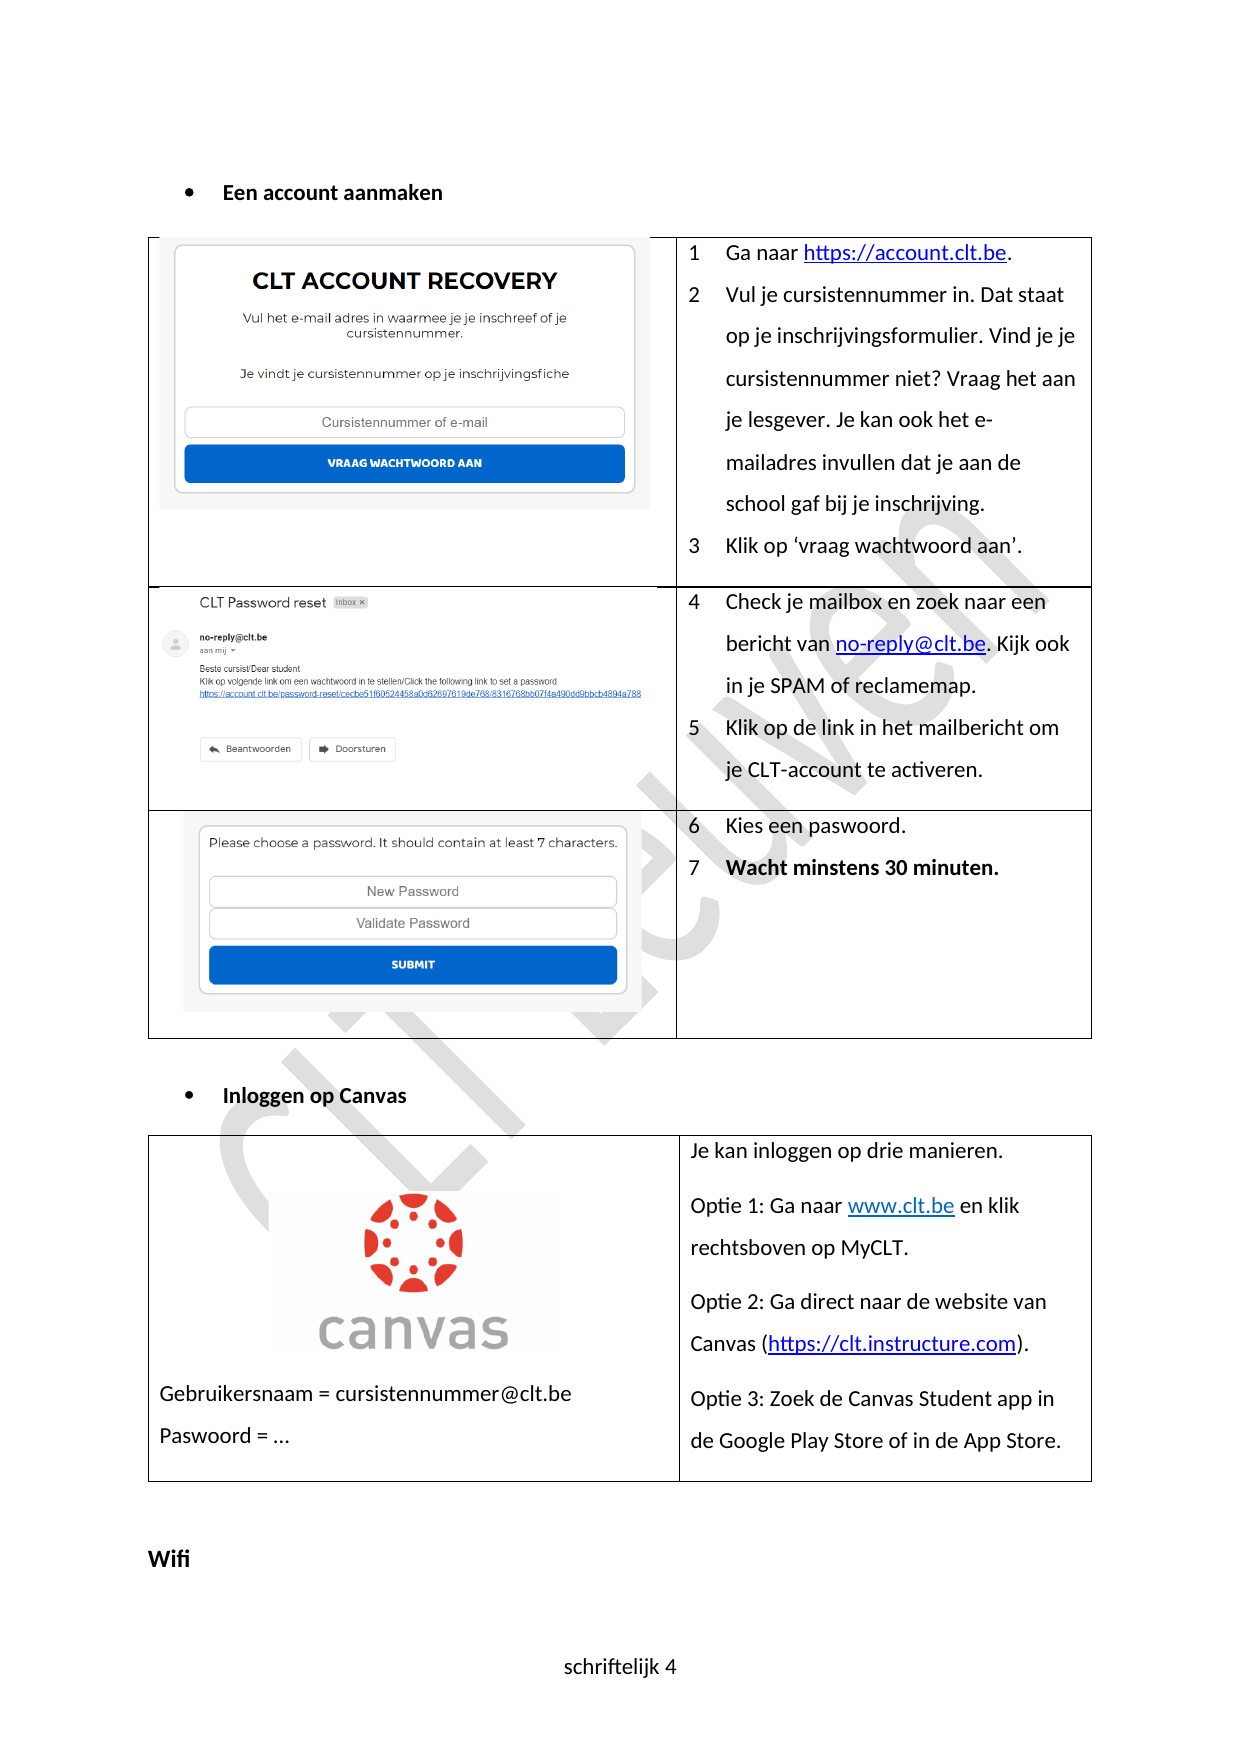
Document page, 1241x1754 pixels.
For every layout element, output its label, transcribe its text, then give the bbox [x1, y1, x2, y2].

picture [159, 237, 650, 510]
list Inloggen op Canvas [185, 1081, 1093, 1109]
table_cell [149, 811, 676, 1038]
picture [159, 587, 657, 772]
picture [268, 1191, 559, 1352]
text Wifi [148, 1543, 1093, 1573]
list Een account aanmaken [185, 178, 1093, 206]
table_header Gebruikersnaam = cursistennummer@clt.be Paswoord = … [149, 1136, 679, 1481]
picture [183, 811, 642, 1012]
table_header [149, 238, 676, 586]
table_header Je kan inloggen op drie manieren. Optie 1: Ga naar www.clt.be en klik rechtsboven op MyCLT. Optie 2: Ga direct naar de website van Canvas (https://clt.instructure.com). Optie 3: Zoek de Canvas Student app in de Google Play Store of in de App Store. [680, 1136, 1091, 1481]
table_cell Check je mailbox en zoek naar een bericht van no-reply@clt.be. Kijk ook in je SPAM of reclamemap. Klik op de link in het mailbericht om je CLT-account te activeren. [677, 588, 1091, 810]
table_cell Kies een paswoord. Wacht minstens 30 minuten. [677, 811, 1091, 1038]
table_header Ga naar https://account.clt.be. Vul je cursistennummer in. Dat staat op je inschrijvingsformulier. Vind je je cursistennummer niet? Vraag het aan je lesgever. Je kan ook het e-mailadres invullen dat je aan de school gaf bij je inschrijving. Klik op ‘vraag wachtwoord aan’. [677, 238, 1091, 586]
table_cell [149, 588, 676, 810]
